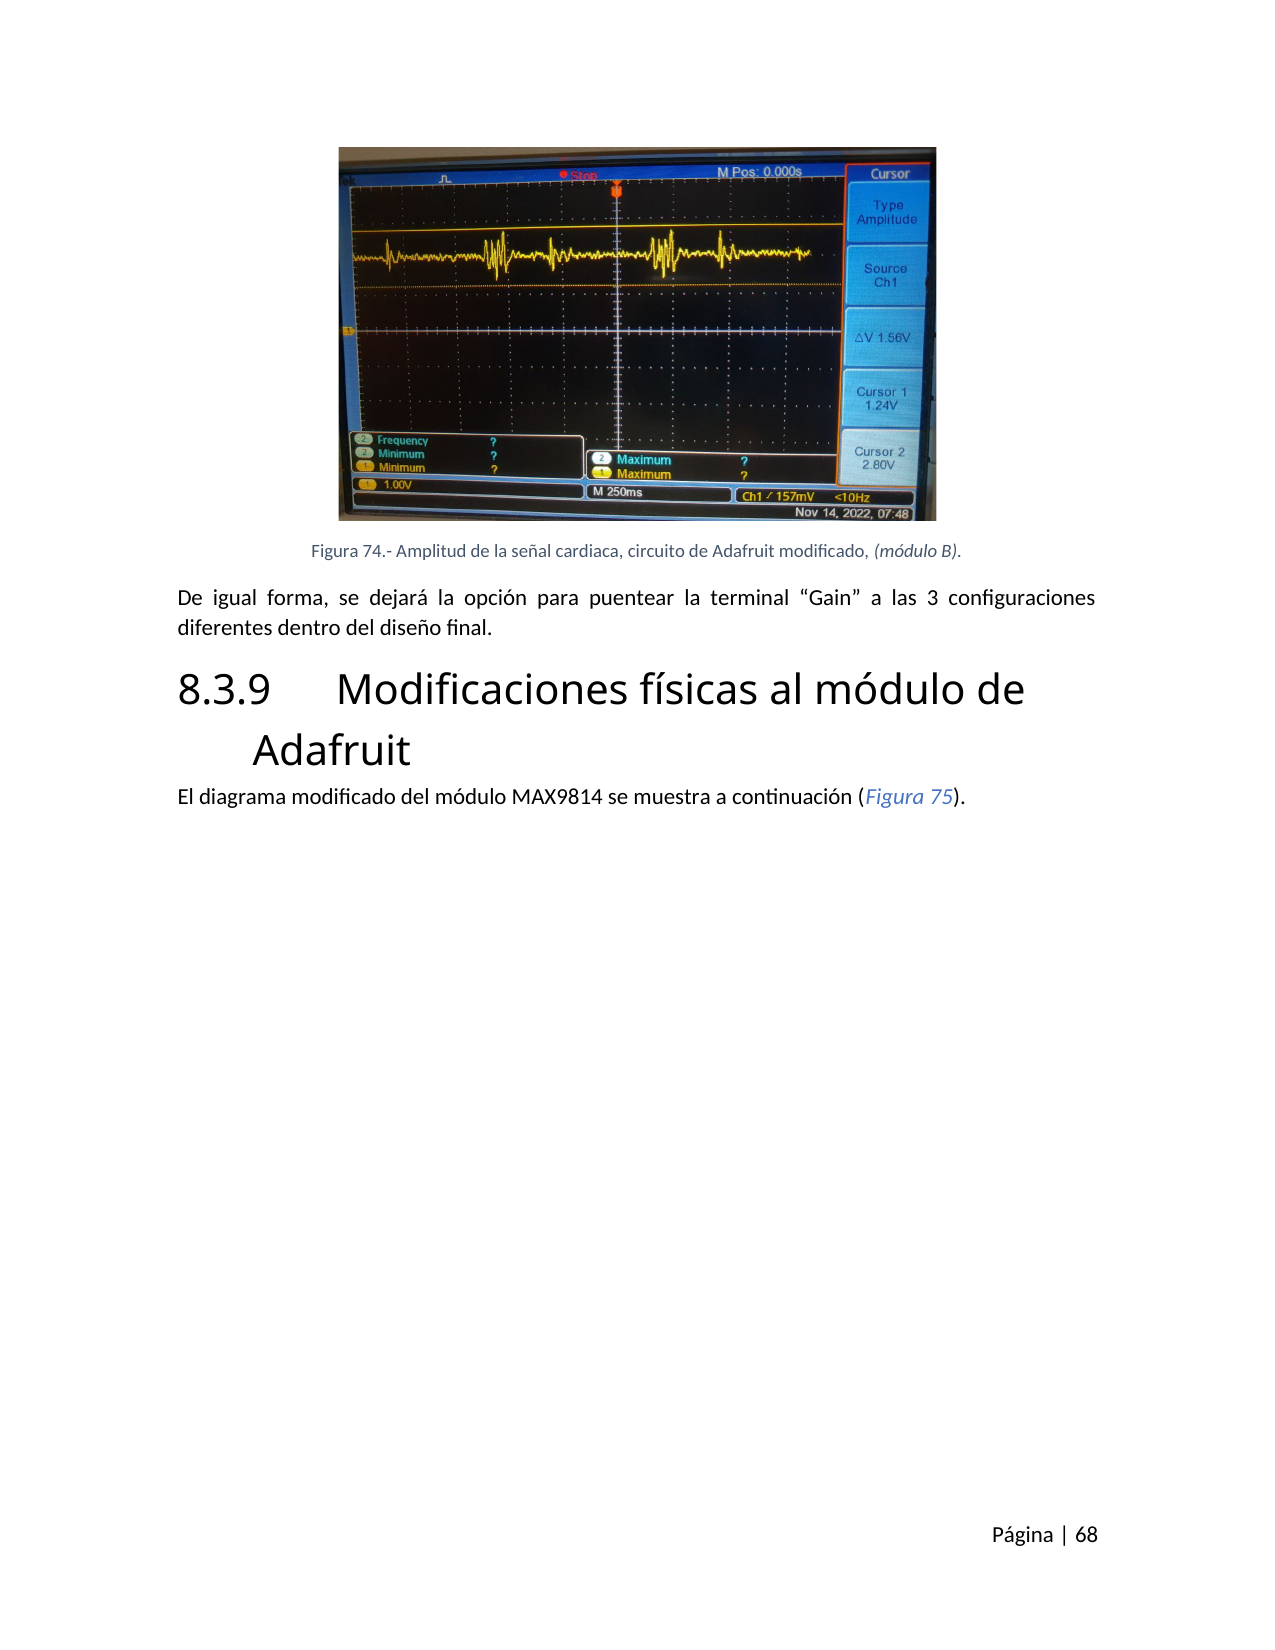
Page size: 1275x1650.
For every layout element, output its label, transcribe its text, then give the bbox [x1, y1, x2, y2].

text Figura 74.- Amplitud de la señal cardiaca, circuito de Adafruit modificado, (módulo B). [177, 539, 1098, 562]
text De igual forma, se dejará la opción para puentear la terminal “Gain” a las 3 configuraciones diferentes dentro del diseño final. [177, 583, 1098, 641]
text El diagrama modificado del módulo MAX9814 se muestra a continuación (Figura 77). [177, 782, 1098, 811]
subtitle Modificaciones físicas al módulo de Adafruit [177, 660, 1098, 778]
picture [338, 147, 937, 521]
